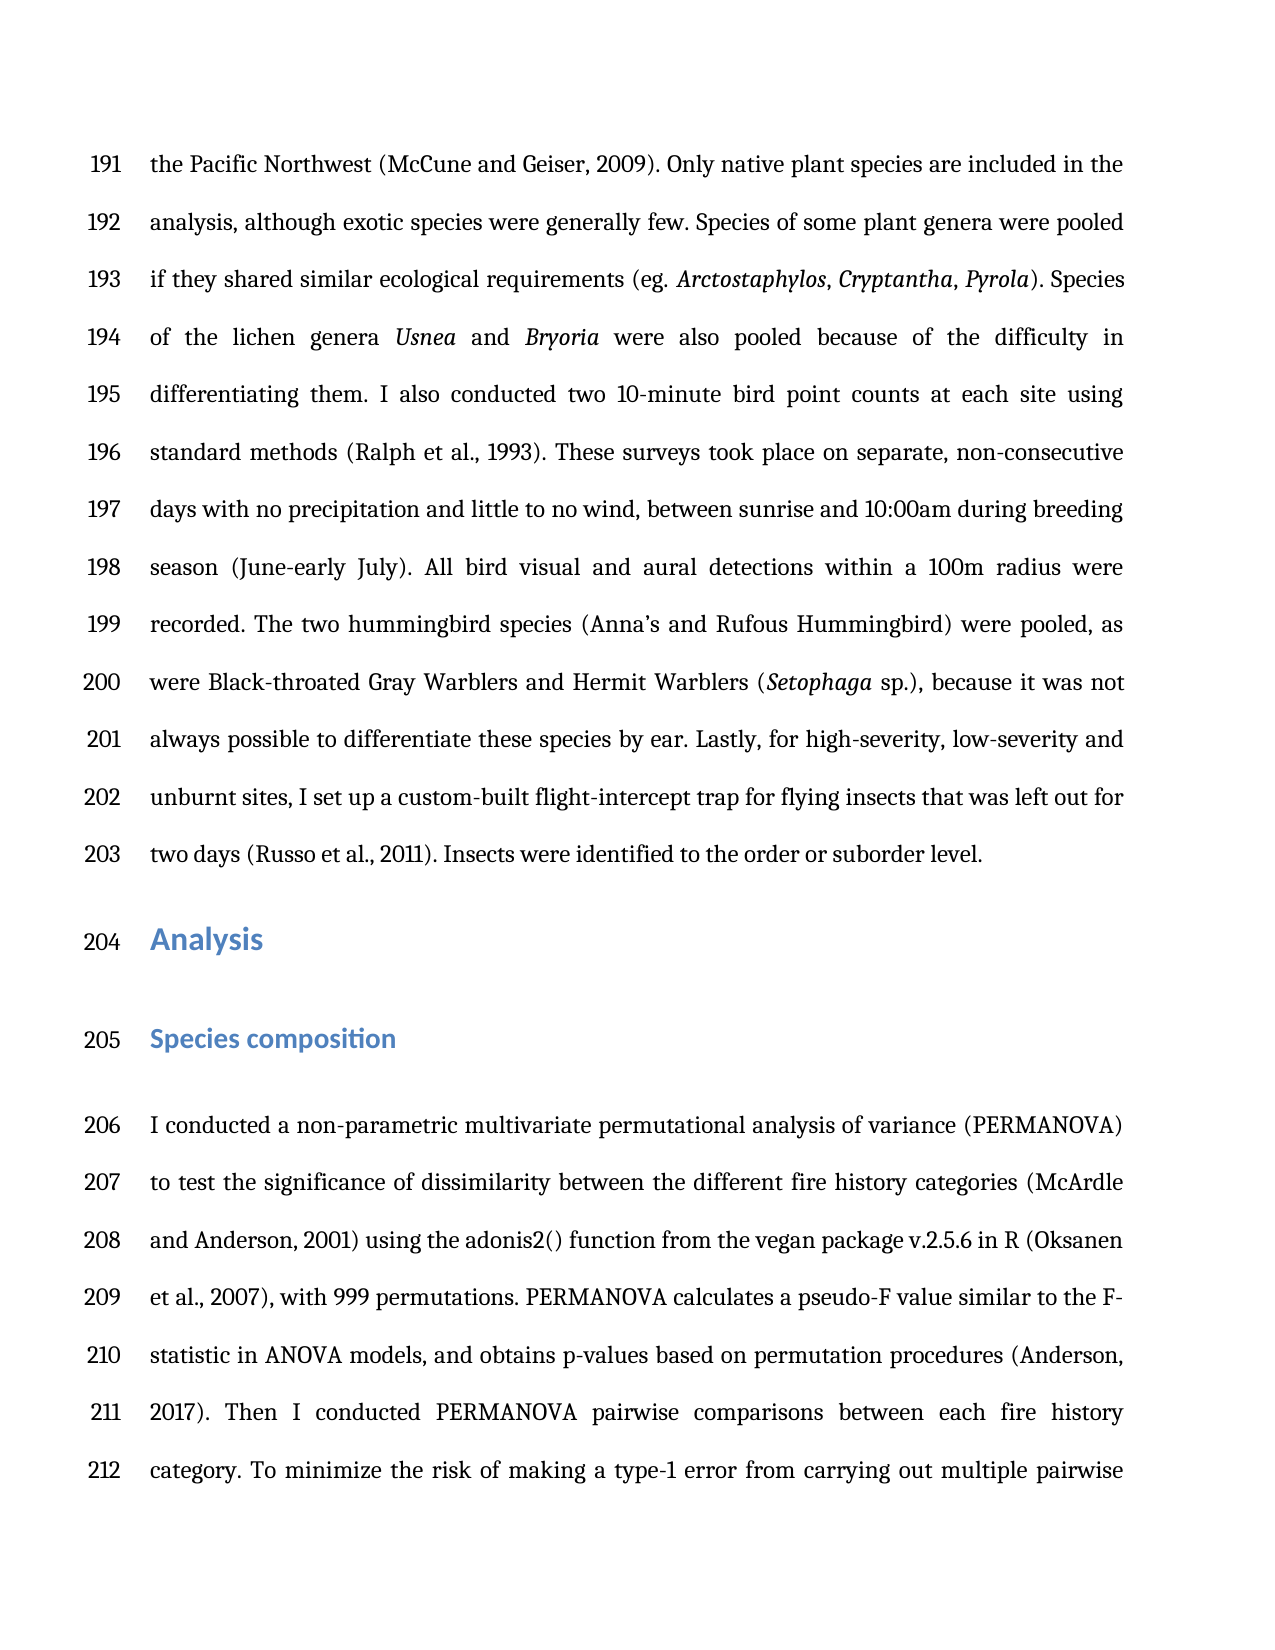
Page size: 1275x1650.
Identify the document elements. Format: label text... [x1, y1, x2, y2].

subtitle Species composition [150, 1021, 1125, 1056]
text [150, 1111, 1125, 1484]
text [150, 150, 1125, 869]
subtitle Analysis [150, 918, 1125, 959]
